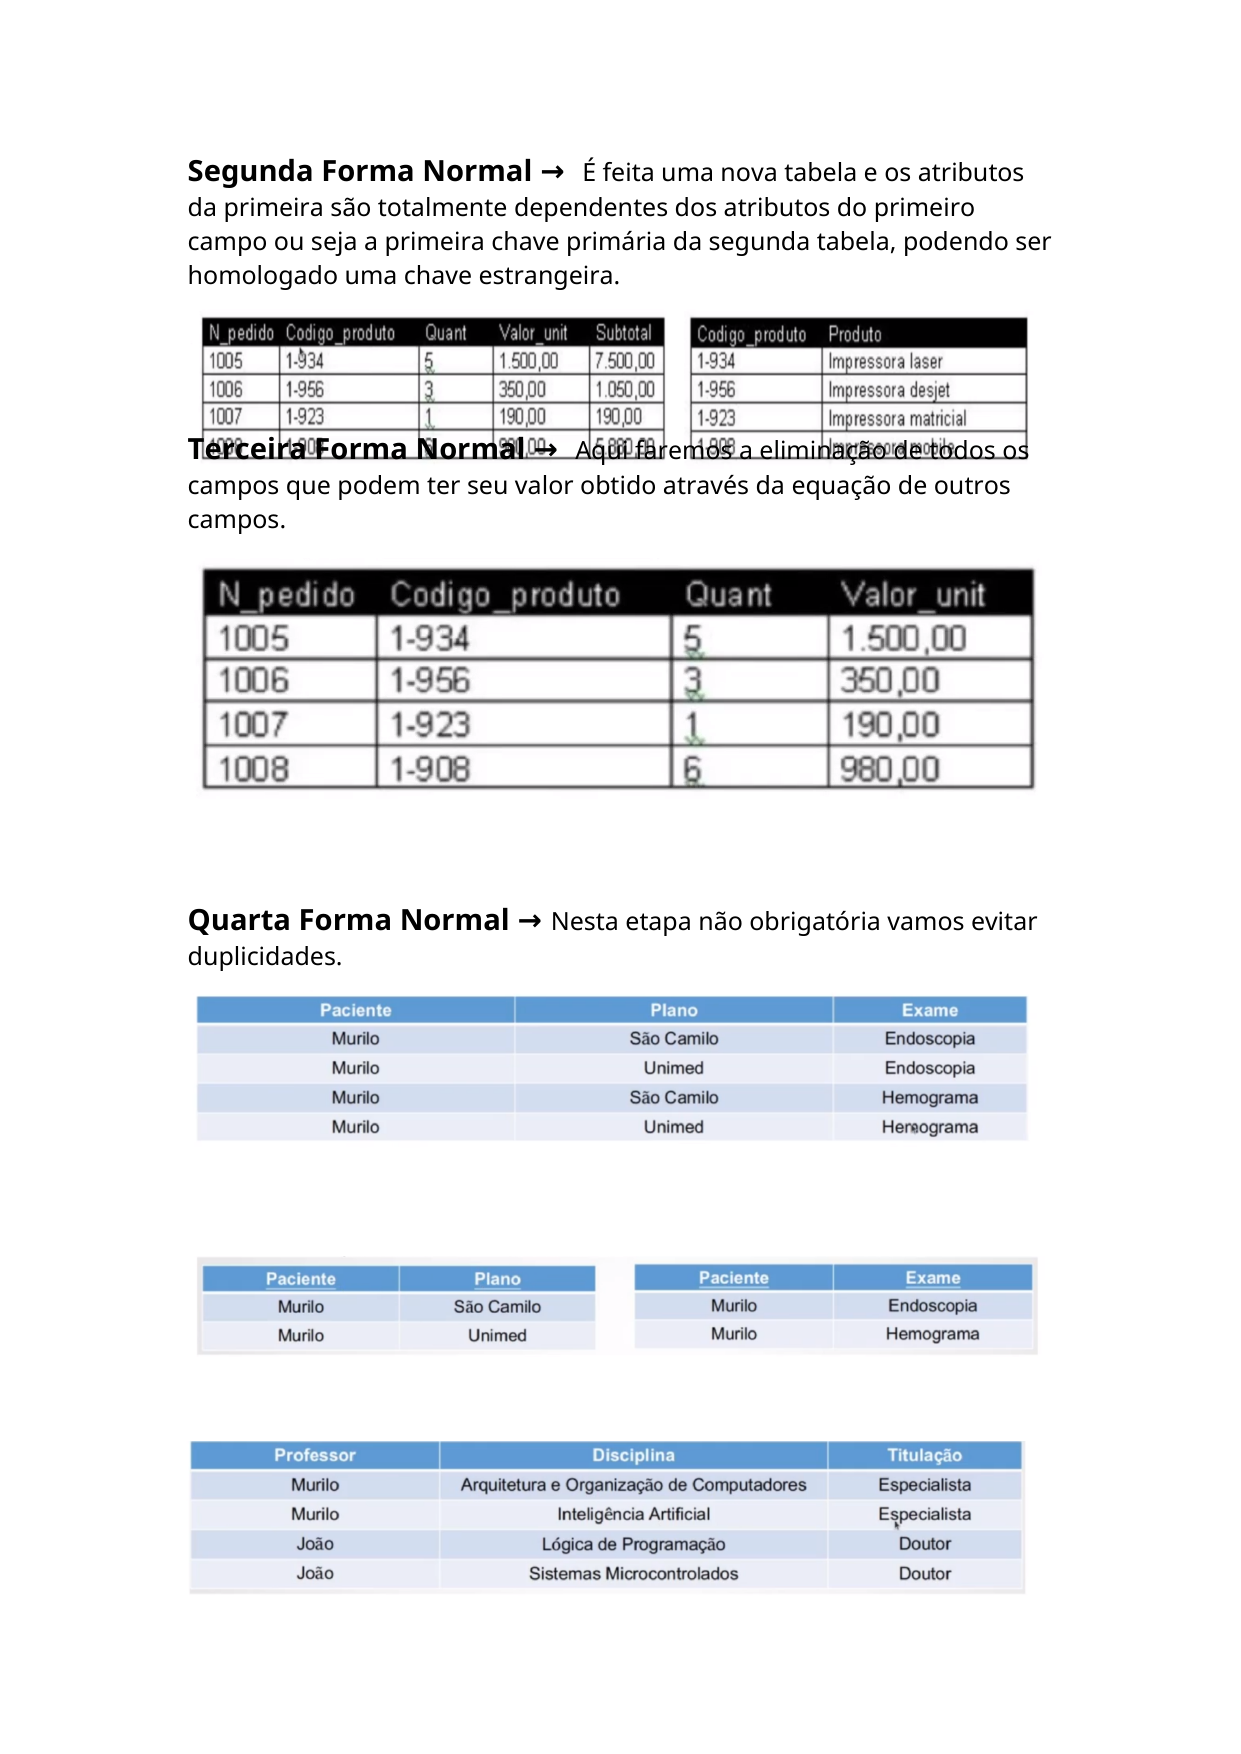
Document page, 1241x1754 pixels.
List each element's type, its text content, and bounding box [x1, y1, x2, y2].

text Segunda Forma Normal → É feita uma nova tabela e os atributos da primeira são totalmente dependentes dos atributos do primeiro campo ou seja a primeira chave primária da segunda tabela, podendo ser homologado uma chave estrangeira. [187, 150, 1053, 292]
text Terceira Forma Normal → Aqui faremos a eliminação de todos os campos que podem ter seu valor obtido através da equação de outros campos. [187, 428, 1053, 536]
picture [182, 1441, 1047, 1603]
picture [190, 302, 1055, 479]
picture [190, 1256, 1054, 1363]
picture [189, 558, 1053, 799]
text Quarta Forma Normal → Nesta etapa não obrigatória vamos evitar duplicidades. [187, 899, 1053, 973]
picture [181, 990, 1046, 1160]
